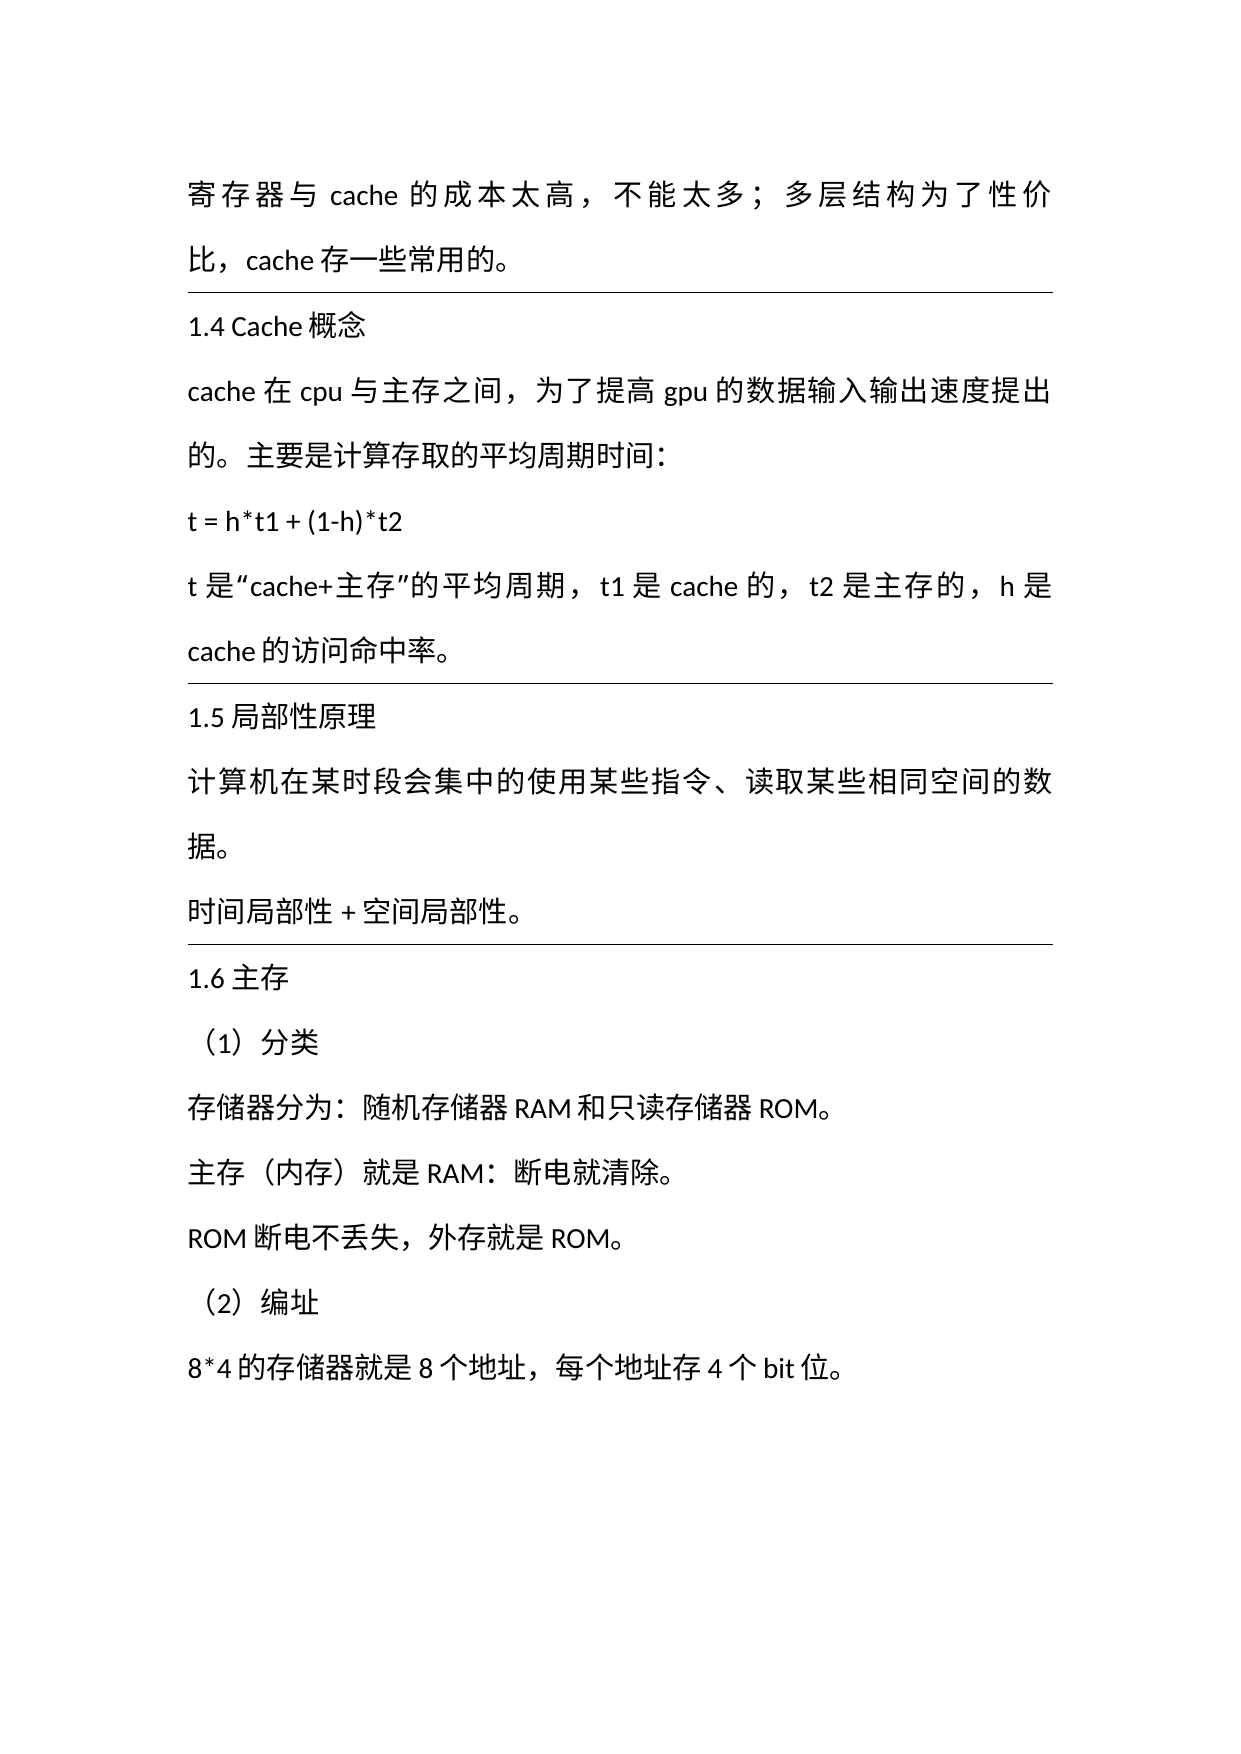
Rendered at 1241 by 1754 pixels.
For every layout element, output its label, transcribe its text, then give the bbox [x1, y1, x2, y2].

text 1.4 Cache概念 [187, 293, 1053, 358]
text 时间局部性 + 空间局部性。 [187, 879, 1053, 945]
text 寄存器与cache的成本太高，不能太多；多层结构为了性价比，cache存一些常用的。 [187, 162, 1053, 293]
text t是“cache+主存”的平均周期，t1是cache的，t2是主存的，h是cache的访问命中率。 [187, 553, 1053, 684]
text （1）分类 [187, 1010, 1053, 1075]
text 主存（内存）就是RAM：断电就清除。 [187, 1140, 1053, 1205]
text 1.5 局部性原理 [187, 684, 1053, 749]
text cache在cpu与主存之间，为了提高gpu的数据输入输出速度提出的。主要是计算存取的平均周期时间： [187, 358, 1053, 488]
list 编址 [187, 1270, 1053, 1335]
list 8*4的存储器就是8个地址，每个地址存4个bit位。 [187, 1335, 1053, 1400]
text 1.6 主存 [187, 945, 1053, 1010]
text 存储器分为：随机存储器RAM和只读存储器ROM。 [187, 1075, 1053, 1140]
text 计算机在某时段会集中的使用某些指令、读取某些相同空间的数据。 [187, 749, 1053, 879]
text ROM断电不丢失，外存就是ROM。 [187, 1205, 1053, 1270]
text t = h*t1 + (1-h)*t2 [187, 488, 1053, 553]
